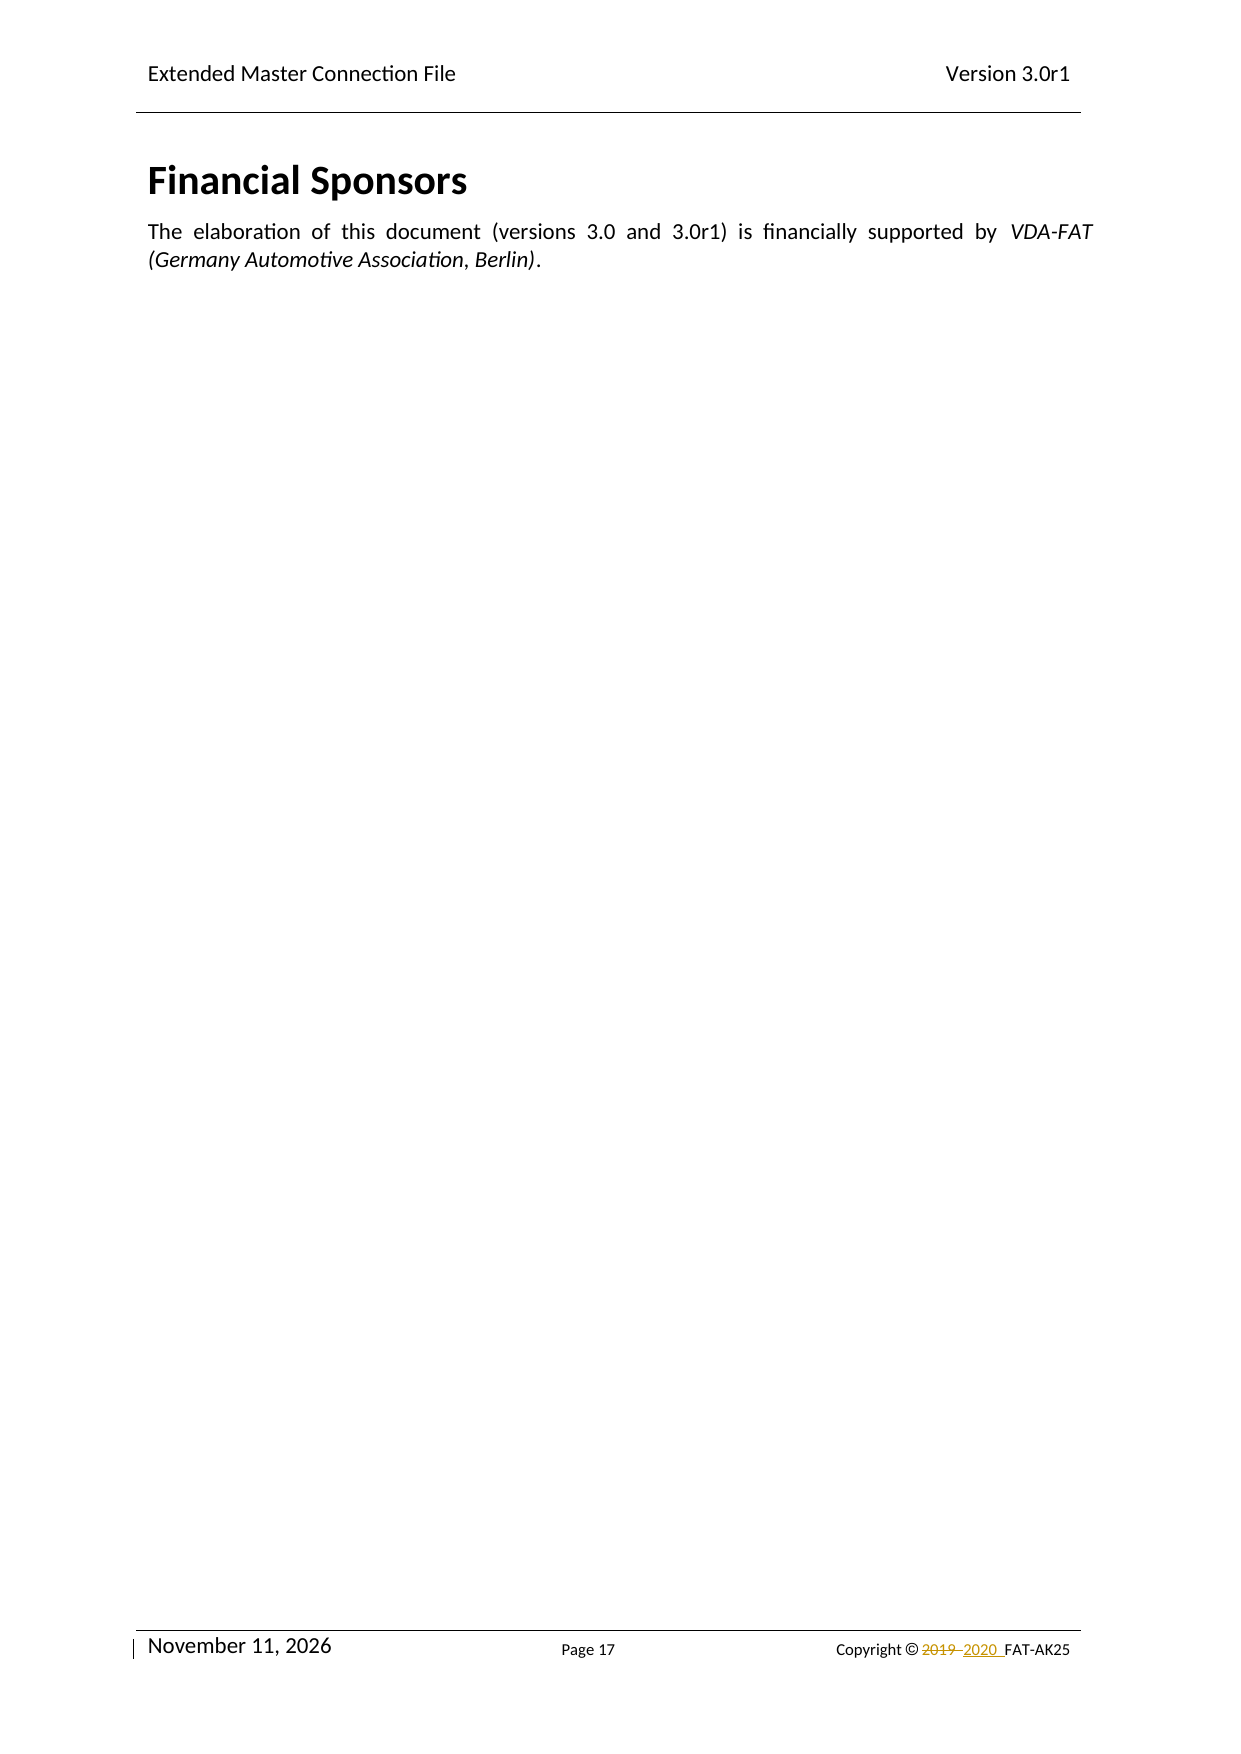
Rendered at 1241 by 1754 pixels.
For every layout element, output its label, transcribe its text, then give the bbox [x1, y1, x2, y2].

text Financial Sponsors [148, 154, 1092, 204]
text The elaboration of this document (versions 3.0 and 3.0r1) is financially supported by VDA-FAT (Germany Automotive Association, Berlin). [148, 217, 1092, 273]
